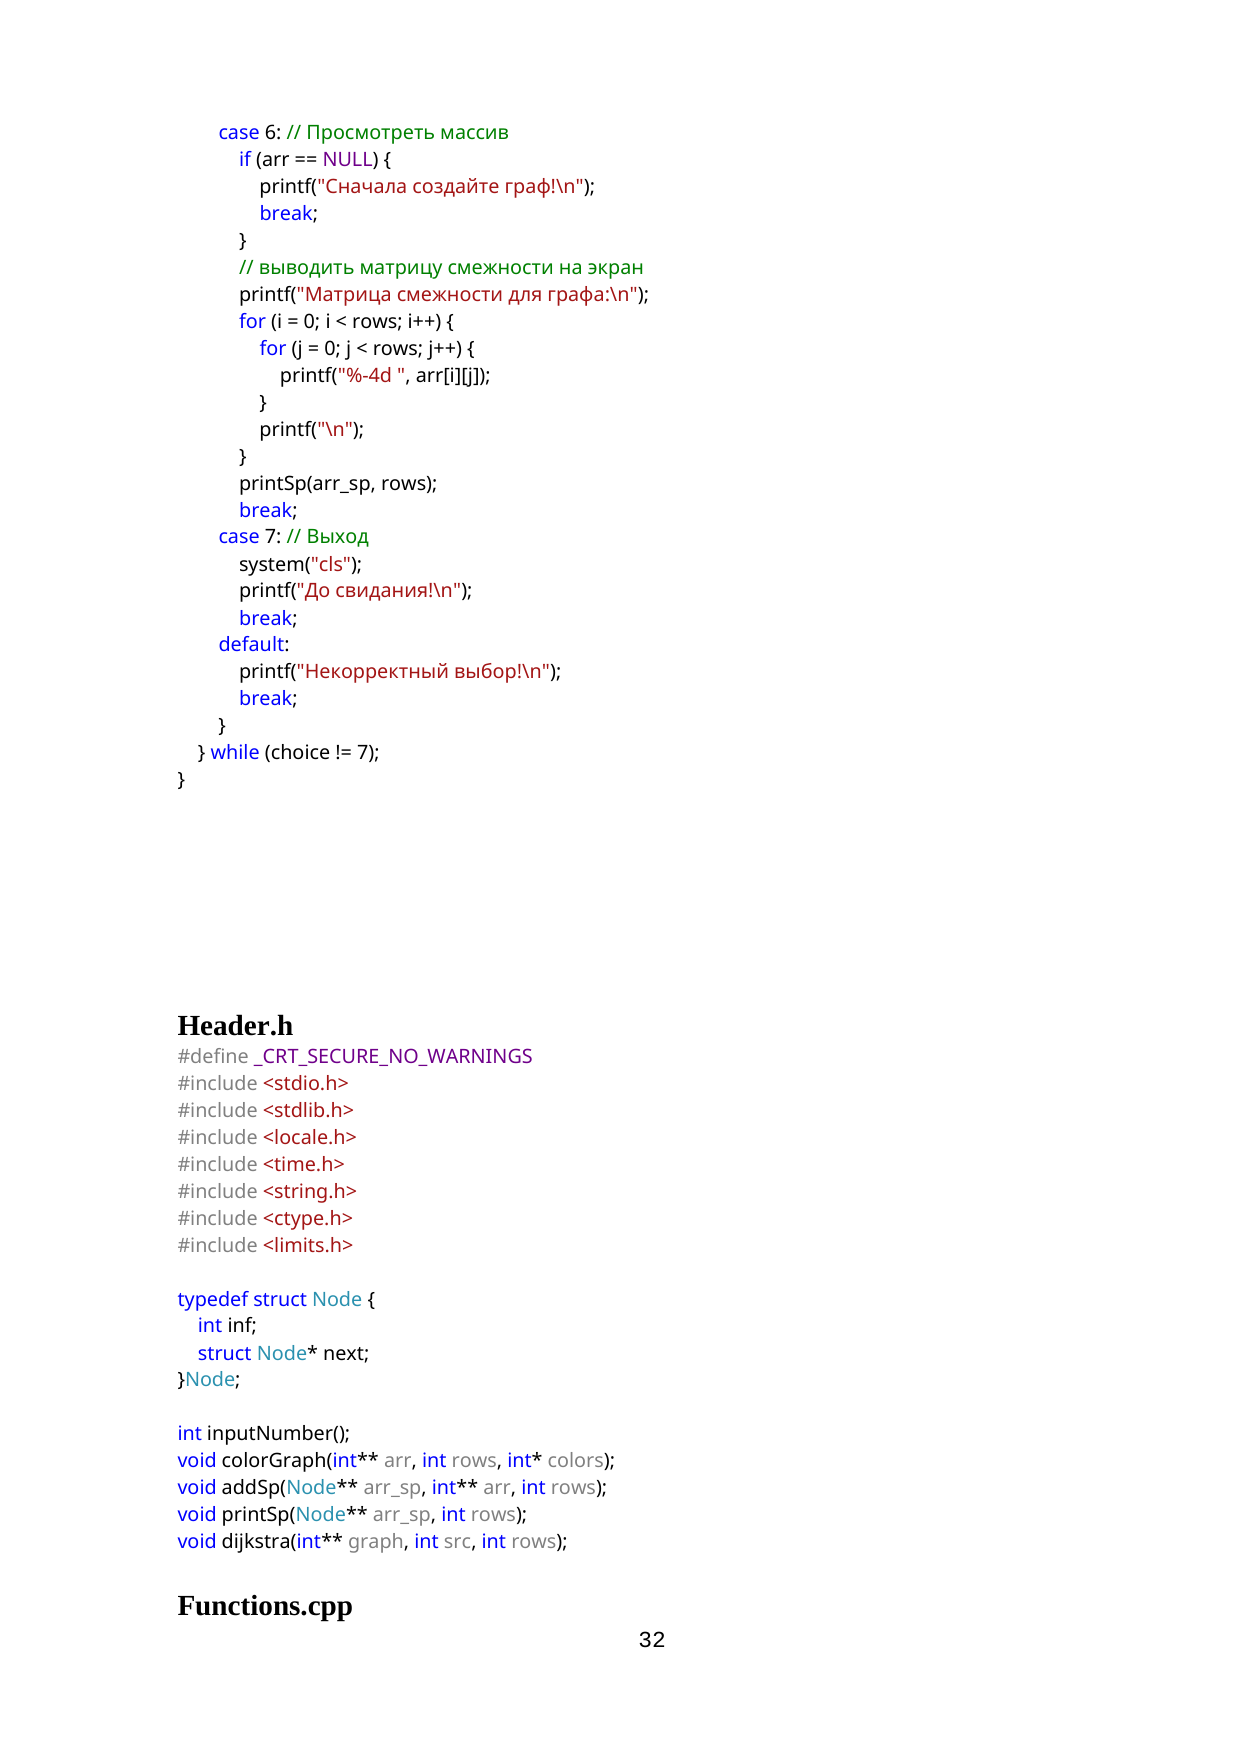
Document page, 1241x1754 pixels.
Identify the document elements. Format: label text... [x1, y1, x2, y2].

text Functions.cpp [177, 1588, 1152, 1622]
text system("cls"); [177, 550, 1152, 577]
text default: [177, 631, 1152, 658]
text printf("%-4d ", arr[i][j]); [177, 361, 1152, 388]
text case 7: // Выход [177, 523, 1152, 550]
text Header.h [177, 1008, 1152, 1042]
text #define _CRT_SECURE_NO_WARNINGS [177, 1042, 1152, 1069]
text printf("До свидания!\n"); [177, 577, 1152, 604]
text void colorGraph(int** arr, int rows, int* colors); [177, 1447, 1152, 1474]
text } [177, 442, 1152, 469]
text printf("Сначала создайте граф!\n"); [177, 172, 1152, 199]
text #include <limits.h> [177, 1231, 1152, 1258]
text break; [177, 604, 1152, 631]
text break; [177, 496, 1152, 523]
text } [177, 766, 1152, 793]
text } [177, 226, 1152, 253]
text printf("\n"); [177, 415, 1152, 442]
text void printSp(Node** arr_sp, int rows); [177, 1501, 1152, 1528]
text #include <time.h> [177, 1150, 1152, 1177]
text } while (choice != 7); [177, 739, 1152, 766]
text // выводить матрицу смежности на экран [177, 253, 1152, 280]
text void addSp(Node** arr_sp, int** arr, int rows); [177, 1474, 1152, 1501]
text break; [177, 199, 1152, 226]
text for (j = 0; j < rows; j++) { [177, 334, 1152, 361]
text int inf; [177, 1312, 1152, 1339]
text printf("Матрица смежности для графа:\n"); [177, 280, 1152, 307]
text typedef struct Node { [177, 1285, 1152, 1312]
text #include <stdlib.h> [177, 1096, 1152, 1123]
text #include <locale.h> [177, 1123, 1152, 1150]
text #include <ctype.h> [177, 1204, 1152, 1231]
text break; [177, 685, 1152, 712]
text case 6: // Просмотреть массив [177, 118, 1152, 145]
text if (arr == NULL) { [177, 145, 1152, 172]
text } [177, 712, 1152, 739]
text struct Node* next; [177, 1339, 1152, 1366]
text void dijkstra(int** graph, int src, int rows); [177, 1528, 1152, 1554]
text printSp(arr_sp, rows); [177, 469, 1152, 496]
text #include <stdio.h> [177, 1069, 1152, 1096]
text } [177, 388, 1152, 415]
text printf("Некорректный выбор!\n"); [177, 658, 1152, 685]
text int inputNumber(); [177, 1420, 1152, 1447]
text for (i = 0; i < rows; i++) { [177, 307, 1152, 334]
text #include <string.h> [177, 1177, 1152, 1204]
text }Node; [177, 1366, 1152, 1393]
